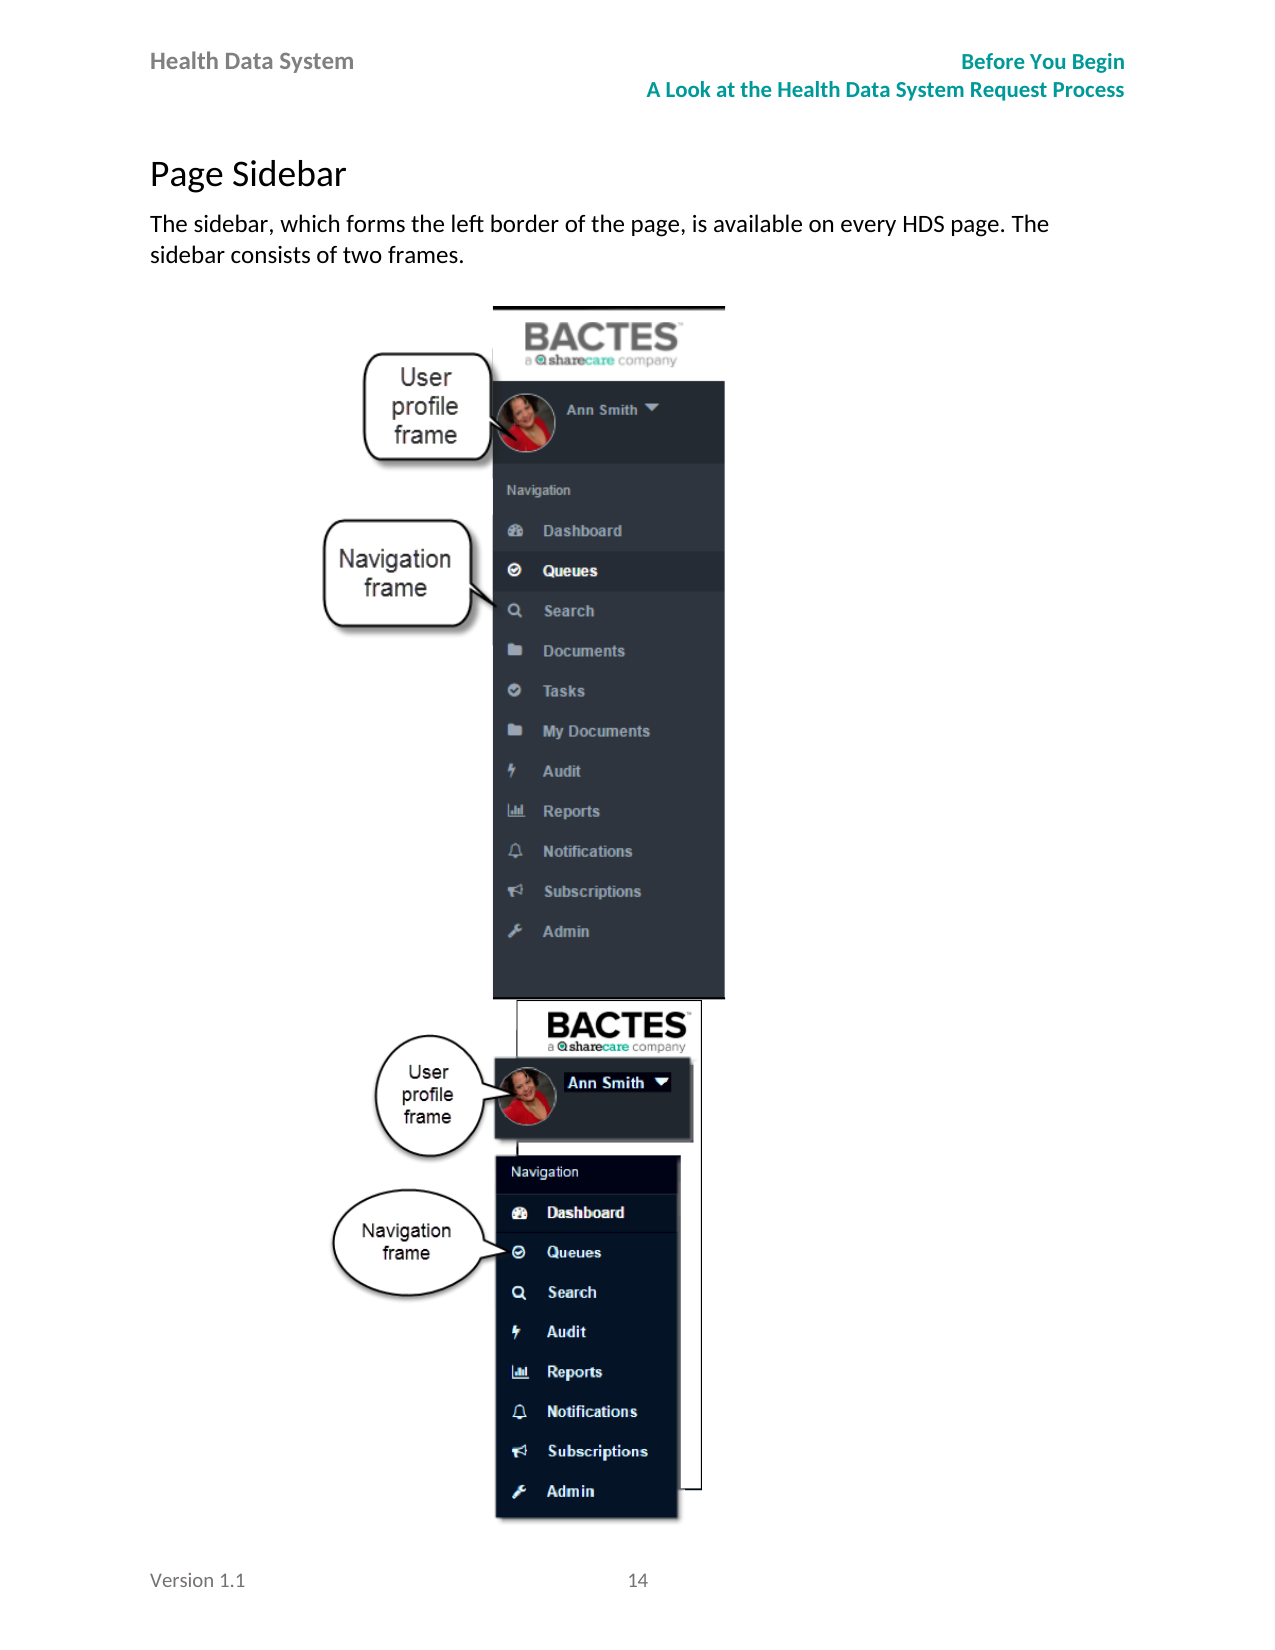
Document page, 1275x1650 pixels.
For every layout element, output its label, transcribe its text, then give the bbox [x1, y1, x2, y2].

subtitle Page Sidebar [150, 150, 1125, 196]
text The sidebar, which forms the left border of the page, is available on every HDS page. The sidebar consists of two frames. [150, 208, 1125, 269]
picture [300, 306, 725, 1532]
